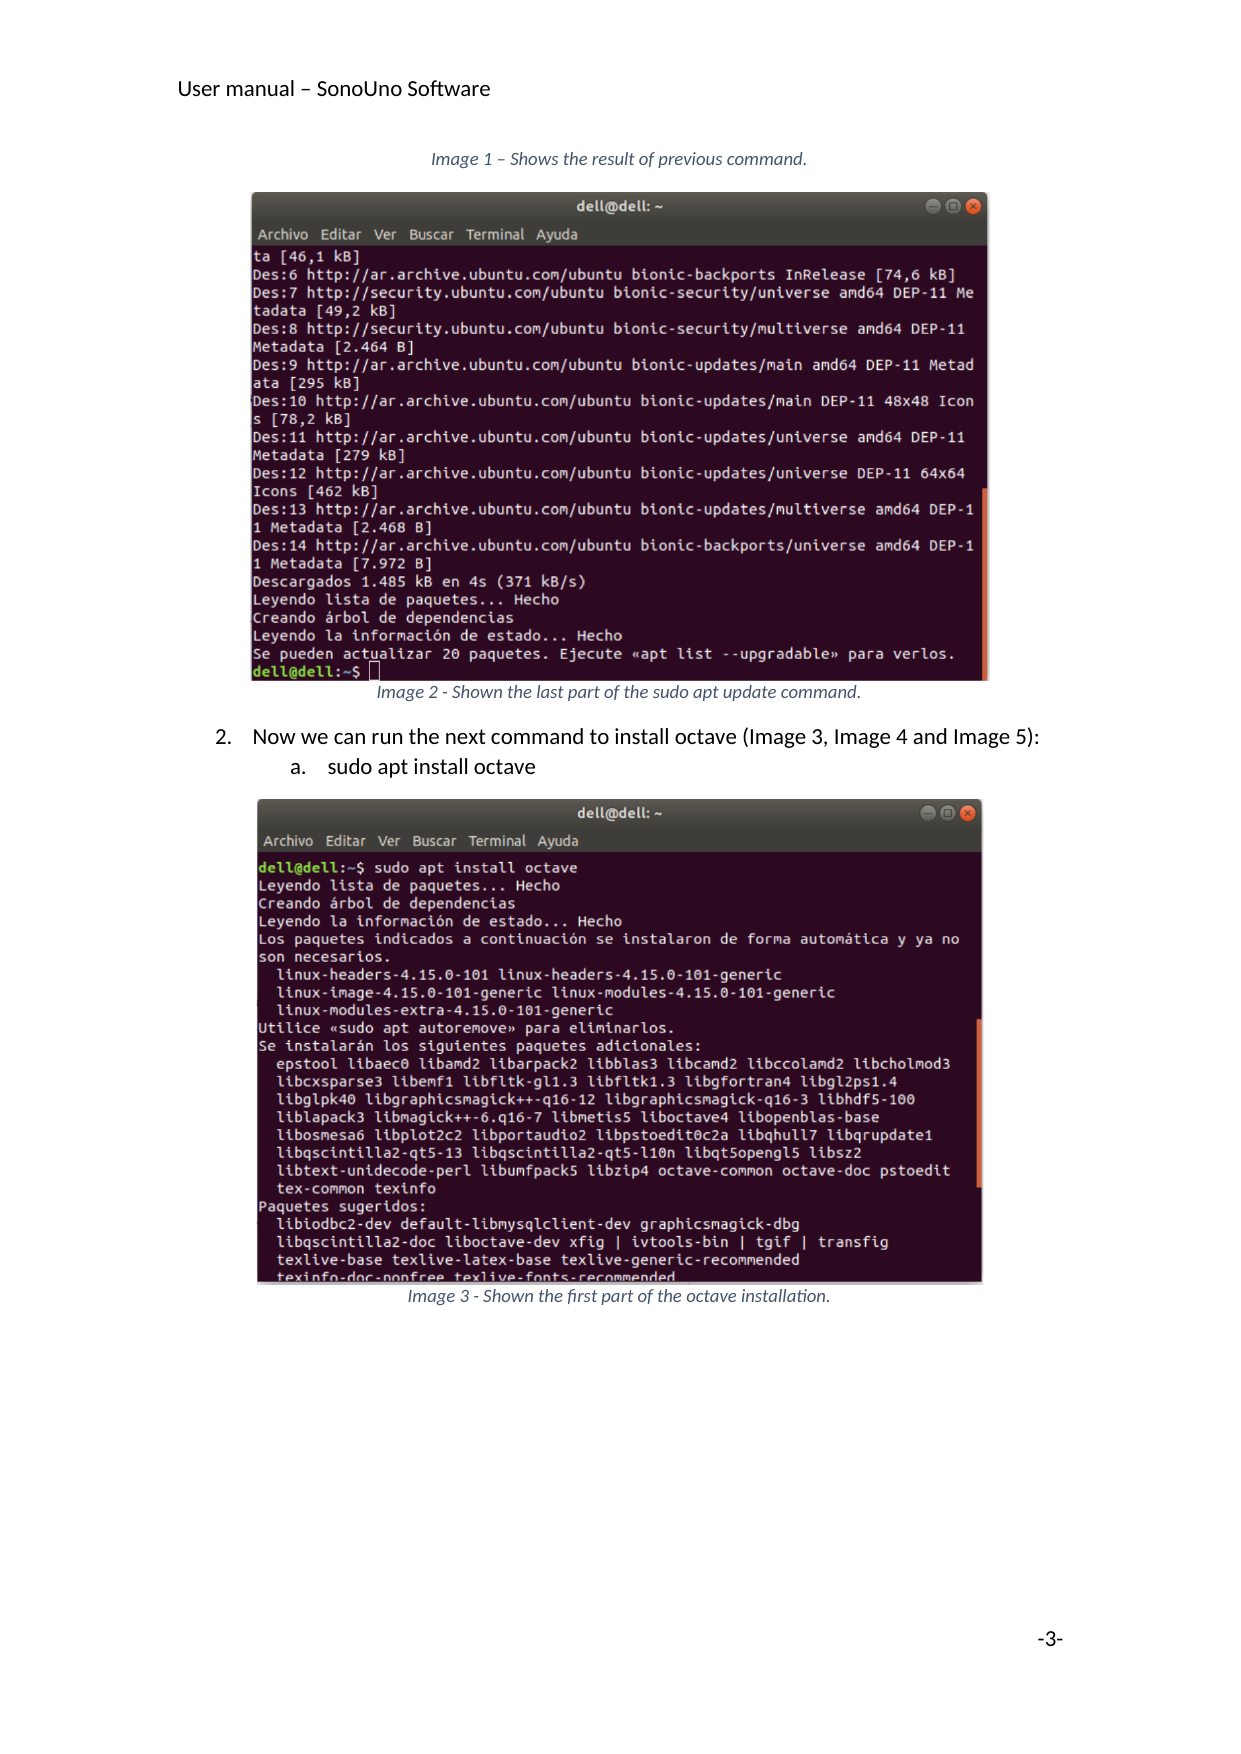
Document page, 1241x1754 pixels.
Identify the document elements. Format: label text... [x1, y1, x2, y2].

text Image 3 - Shown the first part of the octave installation. [177, 1285, 1063, 1308]
text Image 2 - Shown the last part of the sudo apt update command. [177, 680, 1063, 703]
list Now we can run the next command to install octave (Image 3, Image 4 and Image 5): [215, 722, 1063, 750]
text Image 1 – Shows the result of previous command. [177, 148, 1063, 171]
picture [256, 798, 984, 1285]
picture [250, 191, 990, 681]
list sudo apt install octave [290, 752, 1063, 780]
